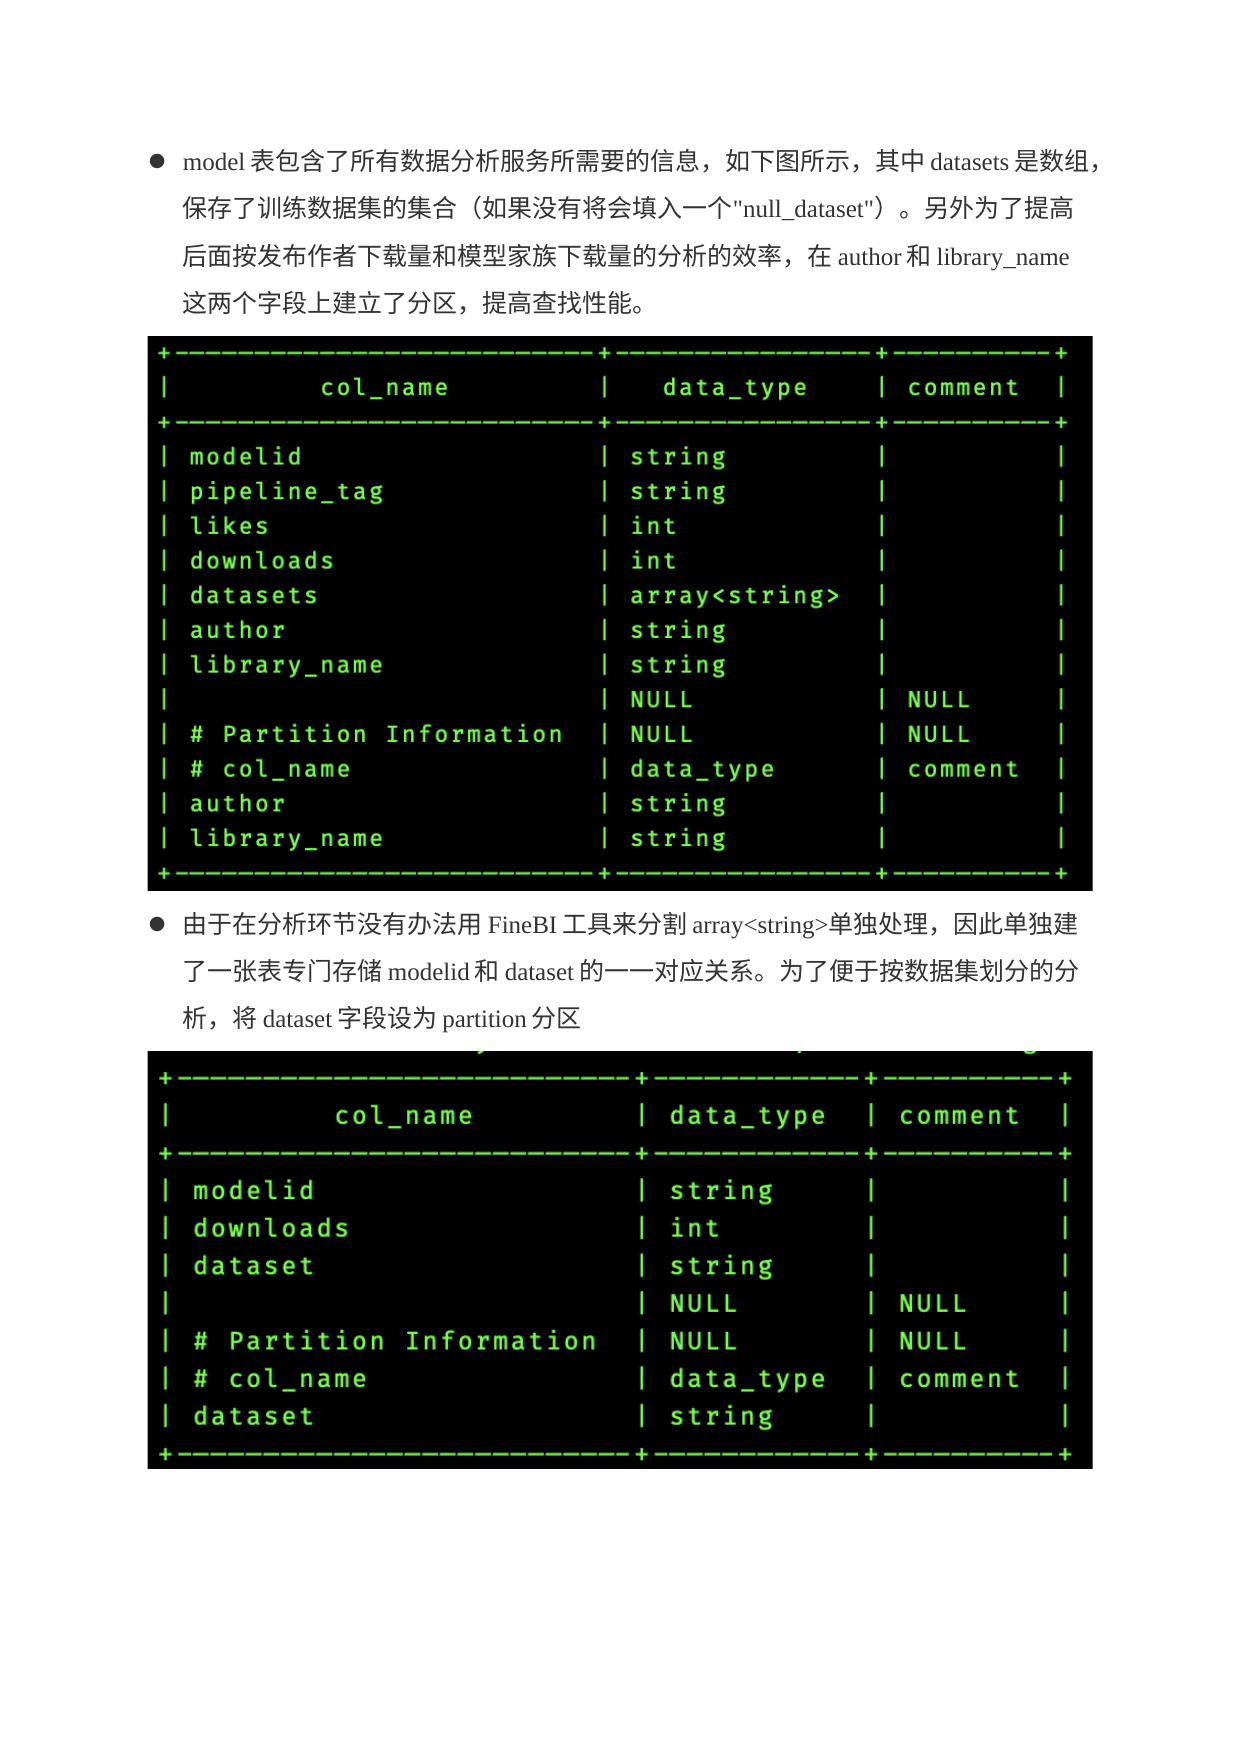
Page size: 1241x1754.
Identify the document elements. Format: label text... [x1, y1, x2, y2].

list 由于在分析环节没有办法用FineBI工具来分割array<string>单独处理，因此单独建了一张表专门存储modelid和dataset的一一对应关系。为了便于按数据集划分的分析，将dataset字段设为partition分区 [148, 904, 1093, 1035]
picture [147, 336, 1093, 891]
picture [147, 1051, 1093, 1469]
list model表包含了所有数据分析服务所需要的信息，如下图所示，其中datasets是数组，保存了训练数据集的集合（如果没有将会填入一个"null_dataset"）。另外为了提高后面按发布作者下载量和模型家族下载量的分析的效率，在author和library_name这两个字段上建立了分区，提高查找性能。 [148, 142, 1093, 319]
